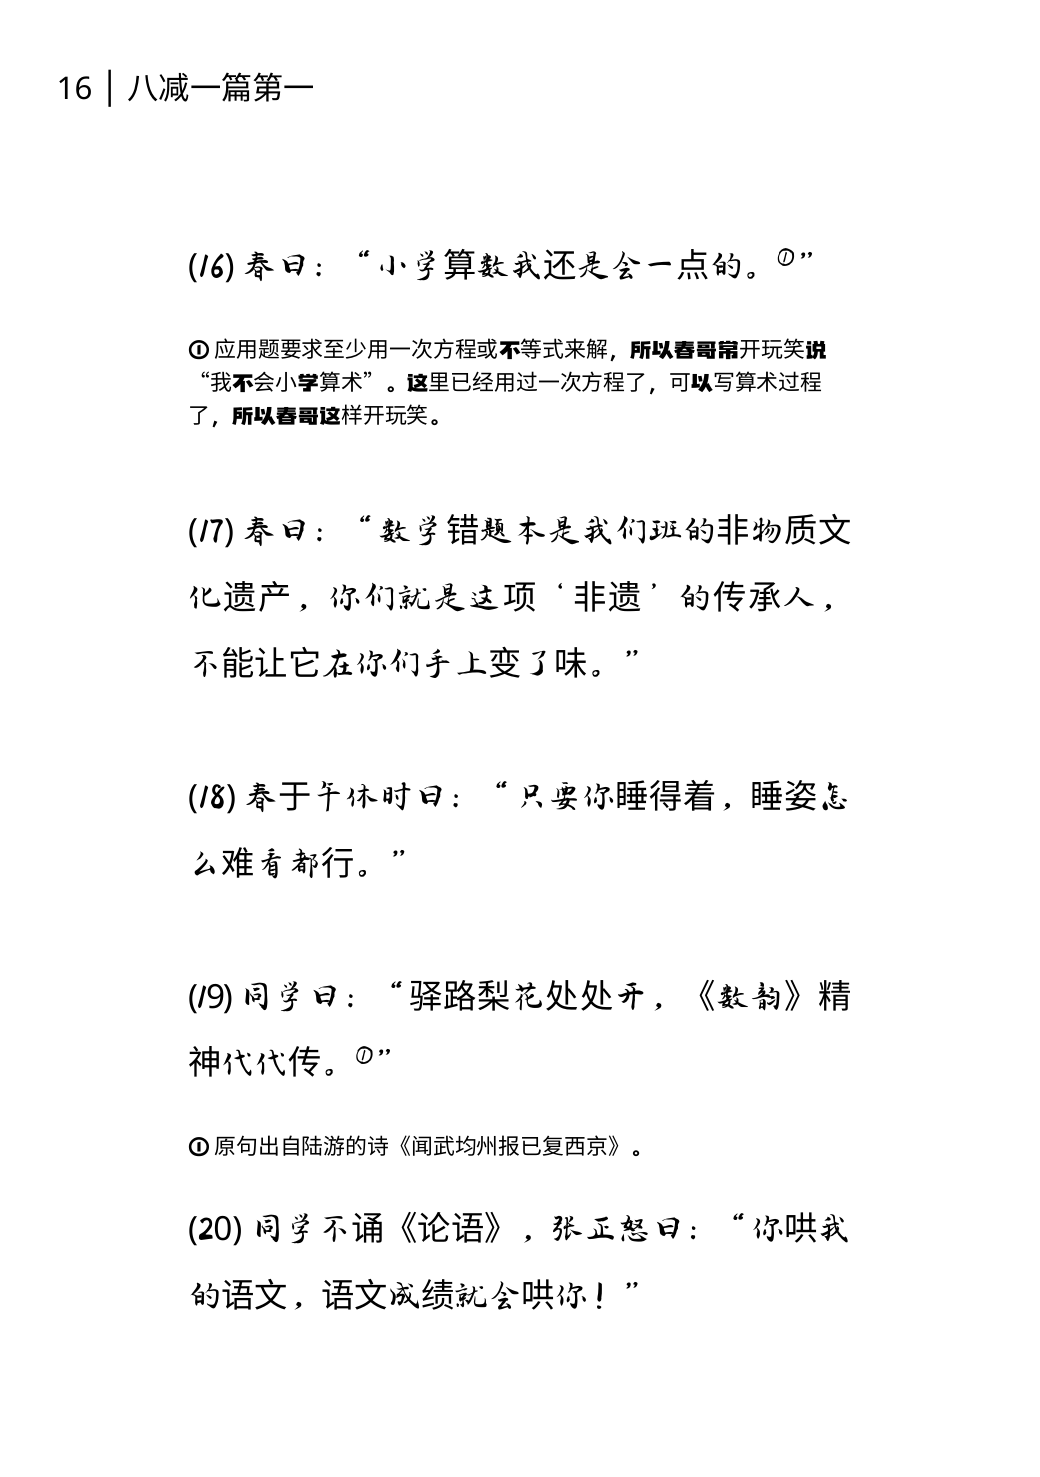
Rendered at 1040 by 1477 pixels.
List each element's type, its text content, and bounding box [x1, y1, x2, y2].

list 春曰：“数学错题本是我们班的非物质文化遗产，你们就是这项‘非遗’的传承人，不能让它在你们手上变了味。” [188, 499, 852, 698]
list 同学曰：“驿路梨花处处开，《数韵》精神代代传。①” [188, 964, 852, 1097]
list 同学不诵《论语》，张正怒曰：“你哄我的语文，语文成绩就会哄你！” [188, 1197, 852, 1329]
text ①原句出自陆游的诗《闻武均州报已复西京》。 [188, 1130, 852, 1163]
list 春曰：“小学算数我还是会一点的。①” [188, 233, 852, 299]
text ①应用题要求至少用一次方程或不等式来解，所以春哥常开玩笑说“我不会小学算术”。这里已经用过一次方程了，可以写算术过程了，所以春哥这样开玩笑。 [188, 333, 852, 432]
list 春于午休时曰：“只要你睡得着，睡姿怎么难看都行。” [188, 764, 852, 897]
